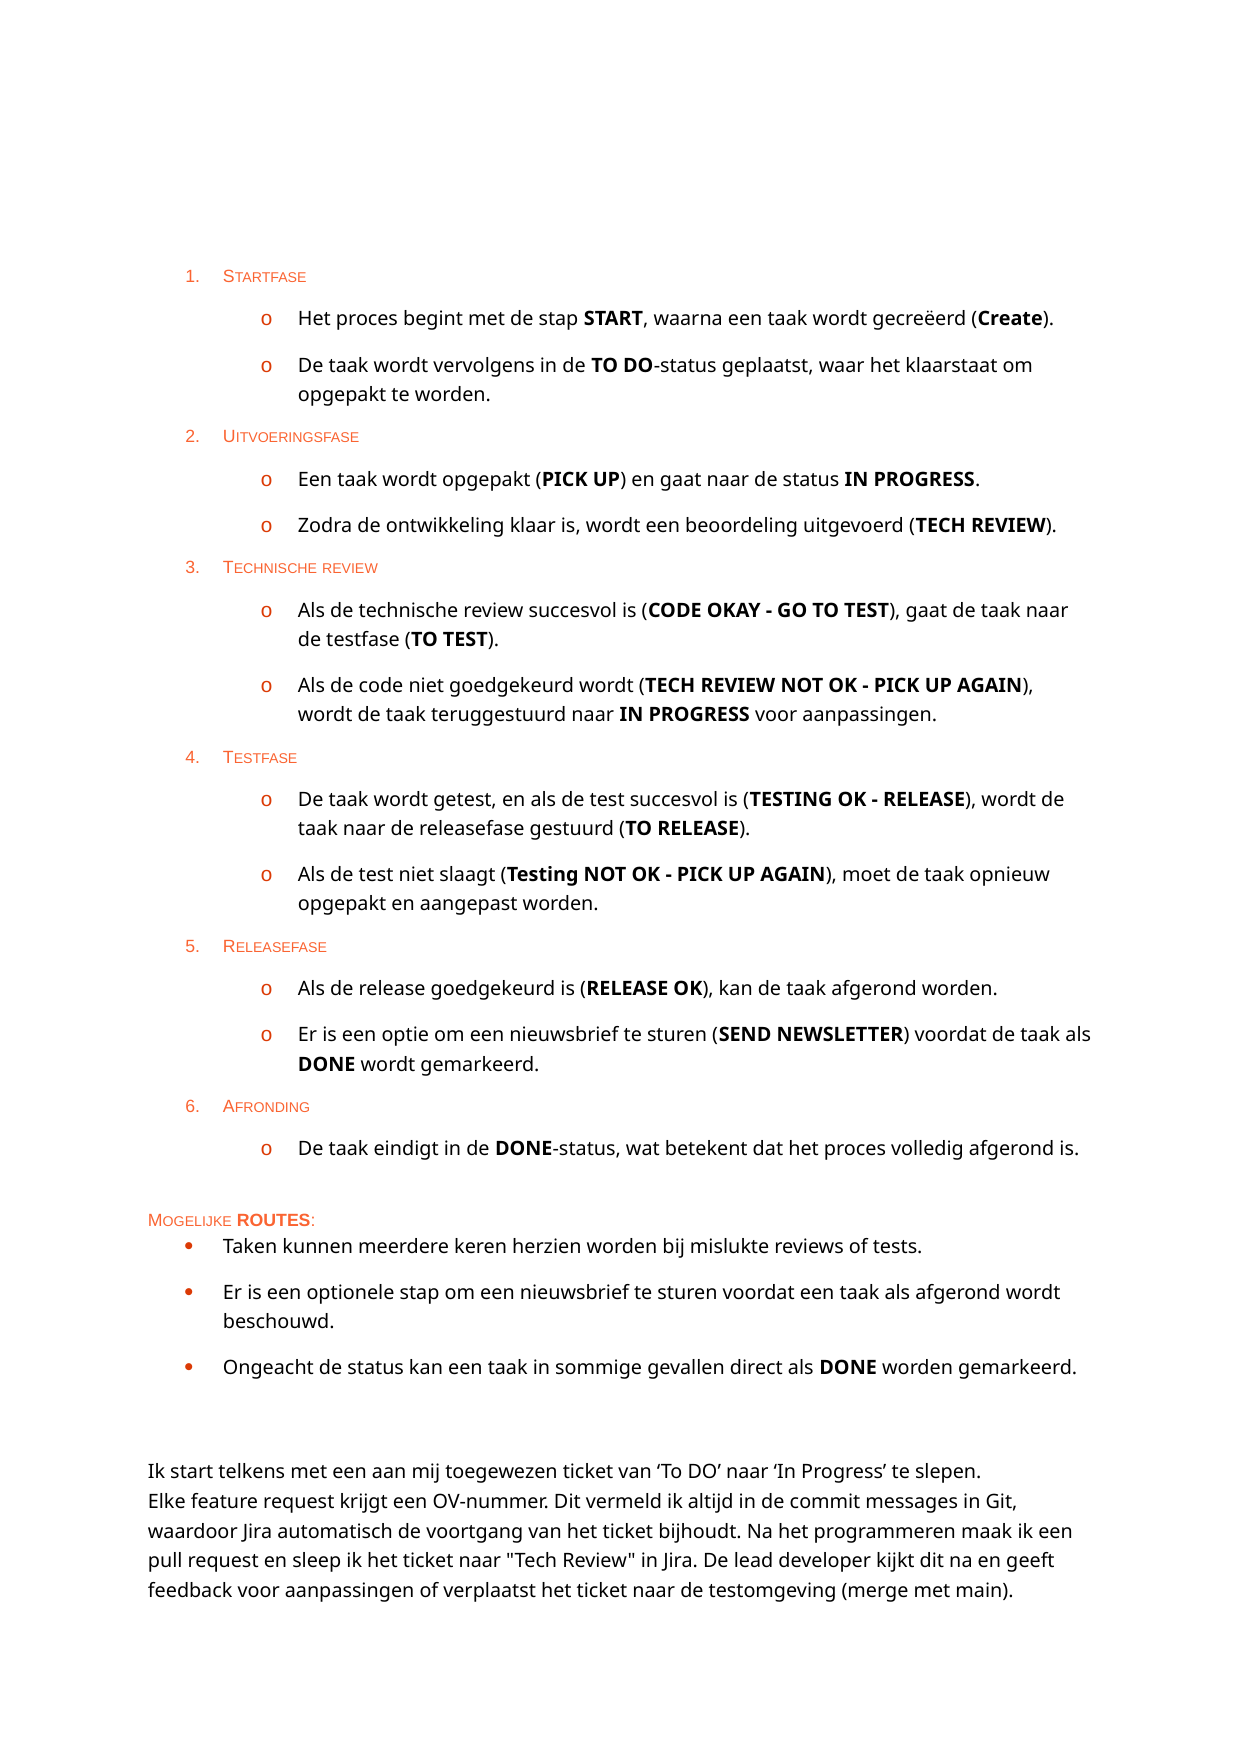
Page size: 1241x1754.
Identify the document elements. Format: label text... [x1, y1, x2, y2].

list Een taak wordt opgepakt (PICK UP) en gaat naar de status IN PROGRESS. [260, 465, 1092, 492]
list Als de technische review succesvol is (CODE OKAY - GO TO TEST), gaat de taak naar de testfase (TO TEST). [260, 596, 1092, 652]
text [148, 1487, 1092, 1603]
list Ongeacht de status kan een taak in sommige gevallen direct als DONE worden gemarkeerd. [185, 1353, 1092, 1380]
list Afronding [185, 1096, 1092, 1116]
list Als de release goedgekeurd is (RELEASE OK), kan de taak afgerond worden. [260, 974, 1092, 1001]
list De taak eindigt in de DONE-status, wat betekent dat het proces volledig afgerond is. [260, 1134, 1092, 1162]
list Releasefase [185, 935, 1092, 956]
list De taak wordt getest, en als de test succesvol is (TESTING OK - RELEASE), wordt de taak naar de releasefase gestuurd (TO RELEASE). [260, 785, 1092, 841]
list Uitvoeringsfase [185, 426, 1092, 447]
list Taken kunnen meerdere keren herzien worden bij mislukte reviews of tests. [185, 1232, 1092, 1259]
list Als de code niet goedgekeurd wordt (TECH REVIEW NOT OK - PICK UP AGAIN), wordt de taak teruggestuurd naar IN PROGRESS voor aanpassingen. [260, 671, 1092, 728]
list Het proces begint met de stap START, waarna een taak wordt gecreëerd (Create). [260, 305, 1092, 332]
list Startfase [185, 266, 1092, 286]
list Er is een optionele stap om een nieuwsbrief te sturen voordat een taak als afgerond wordt beschouwd. [185, 1278, 1092, 1334]
list Testfase [185, 746, 1092, 767]
list De taak wordt vervolgens in de TO DO-status geplaatst, waar het klaarstaat om opgepakt te worden. [260, 351, 1092, 407]
list Technische review [185, 557, 1092, 578]
list Er is een optie om een nieuwsbrief te sturen (SEND NEWSLETTER) voordat de taak als DONE wordt gemarkeerd. [260, 1020, 1092, 1077]
list Als de test niet slaagt (Testing NOT OK - PICK UP AGAIN), moet de taak opnieuw opgepakt en aangepast worden. [260, 860, 1092, 917]
list Zodra de ontwikkeling klaar is, wordt een beoordeling uitgevoerd (TECH REVIEW). [260, 511, 1092, 538]
text Ik start telkens met een aan mij toegewezen ticket van ‘To DO’ naar ‘In Progress’ te slepen. [148, 1458, 1092, 1485]
text Mogelijke routes: [148, 1210, 1092, 1230]
